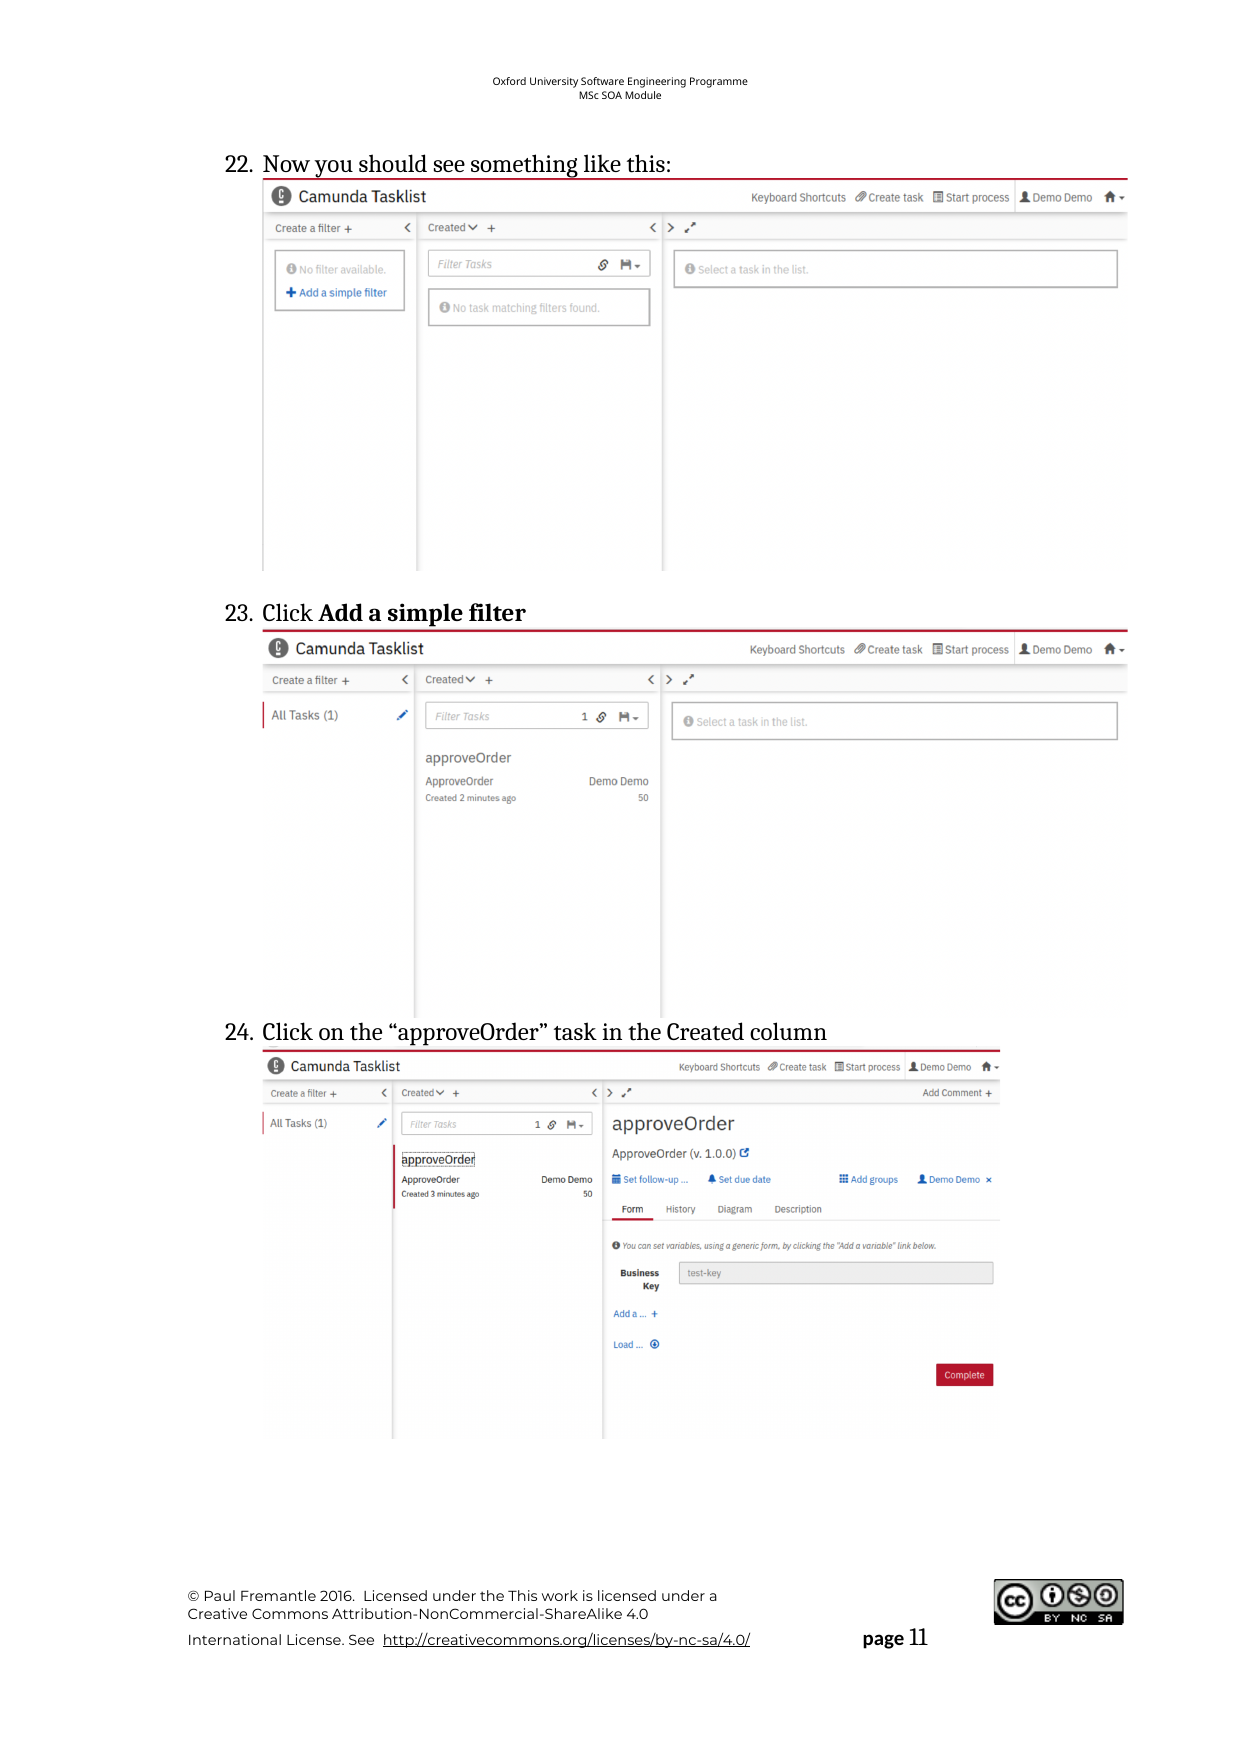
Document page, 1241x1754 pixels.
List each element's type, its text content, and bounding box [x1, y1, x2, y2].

picture [262, 627, 1128, 1018]
picture [262, 178, 1128, 571]
picture [993, 1579, 1124, 1625]
picture [262, 1046, 1001, 1439]
